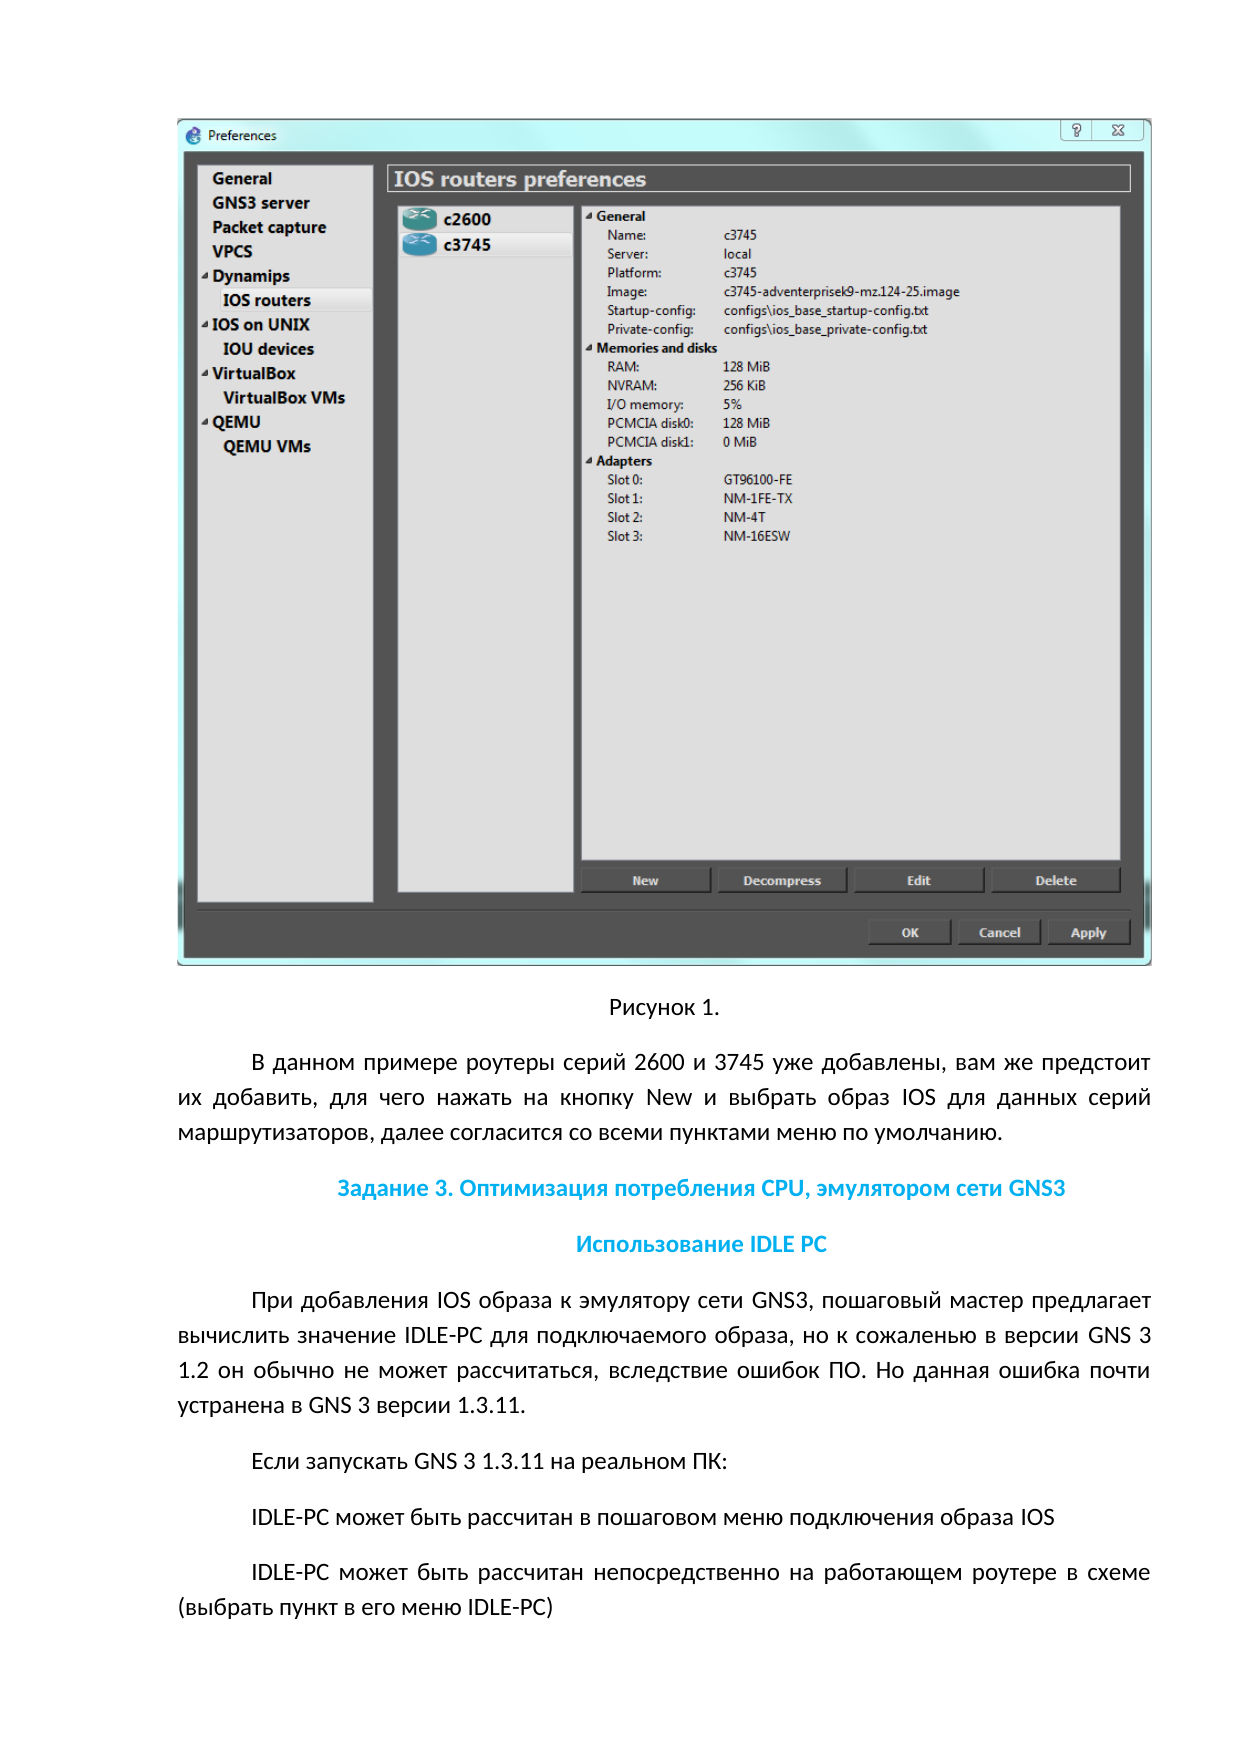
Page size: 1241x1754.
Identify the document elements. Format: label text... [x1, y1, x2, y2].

text При добавления IOS образа к эмулятору сети GNS3, пошаговый мастер предлагает вычислить значение IDLE-PC для подключаемого образа, но к сожаленью в версии GNS 3 1.2 он обычно не может рассчитаться, вследствие ошибок ПО. Но данная ошибка почти устранена в GNS 3 версии 1.3.11. [177, 1284, 1152, 1419]
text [177, 1557, 1152, 1622]
text Задание 3. Оптимизация потребления CPU, эмулятором сети GNS3 [177, 1172, 1152, 1203]
text Если запускать GNS 3 1.3.11 на реальном ПК: [177, 1445, 1152, 1475]
text Рисунок 1. [177, 991, 1152, 1021]
text Использование IDLE PC [177, 1228, 1152, 1259]
text IDLE-PC может быть рассчитан в пошаговом меню подключения образа IOS [177, 1501, 1152, 1531]
text В данном примере роутеры серий 2600 и 3745 уже добавлены, вам же предстоит их добавить, для чего нажать на кнопку New и выбрать образ IOS для данных серий маршрутизаторов, далее согласится со всеми пунктами меню по умолчанию. [177, 1047, 1152, 1147]
picture [177, 118, 1152, 966]
